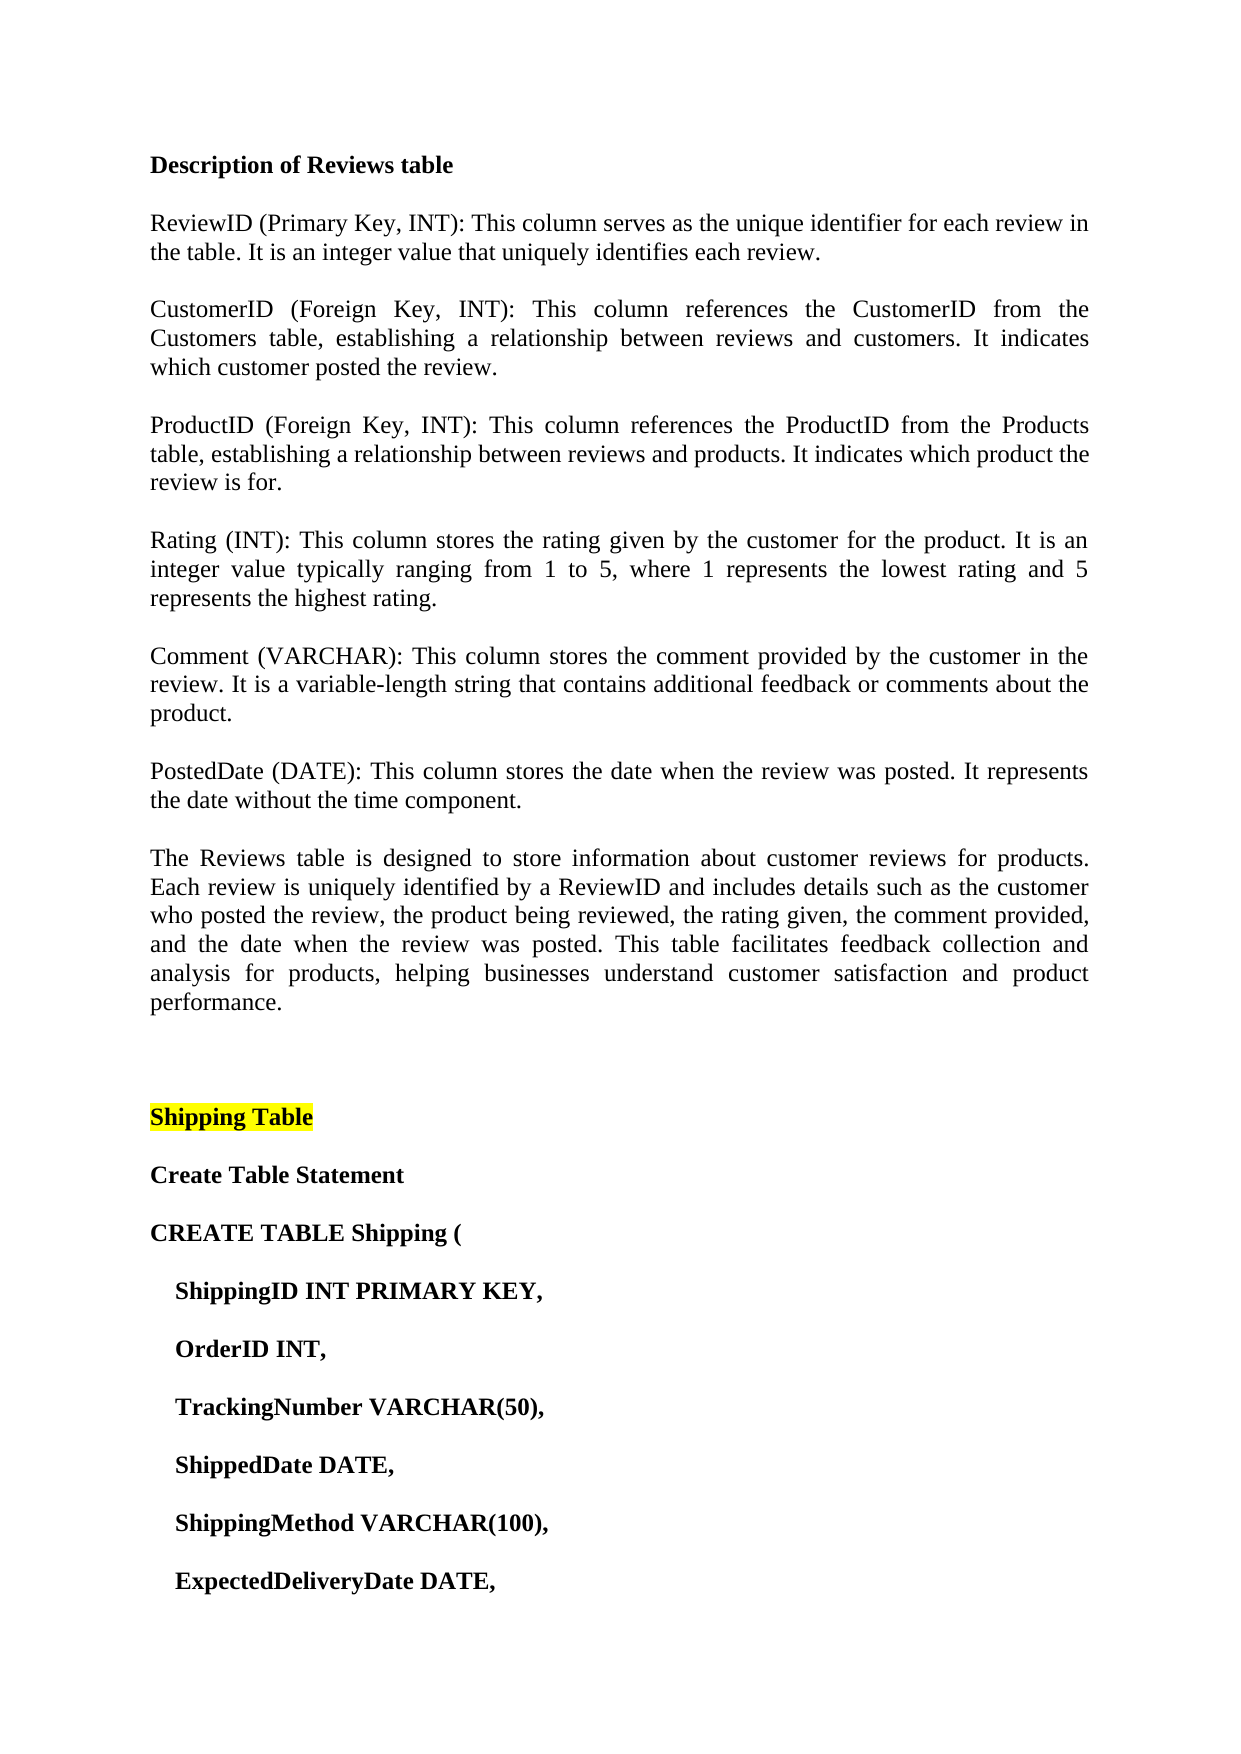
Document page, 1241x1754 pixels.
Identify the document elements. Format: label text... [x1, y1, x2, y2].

text OrderID INT, [150, 1334, 1090, 1363]
text Description of Reviews table [150, 150, 1090, 179]
text The Reviews table is designed to store information about customer reviews for products. Each review is uniquely identified by a ReviewID and includes details such as the customer who posted the review, the product being reviewed, the rating given, the comment provided, and the date when the review was posted. This table facilitates feedback collection and analysis for products, helping businesses understand customer satisfaction and product performance. [150, 843, 1090, 1015]
text CREATE TABLE Shipping ( [150, 1218, 1090, 1247]
text ShippingMethod VARCHAR(100), [150, 1508, 1090, 1537]
text ShippedDate DATE, [150, 1450, 1090, 1479]
text Comment (VARCHAR): This column stores the comment provided by the customer in the review. It is a variable-length string that contains additional feedback or comments about the product. [150, 641, 1090, 727]
text Rating (INT): This column stores the rating given by the customer for the product. It is an integer value typically ranging from 1 to 5, where 1 represents the lowest rating and 5 represents the highest rating. [150, 525, 1090, 612]
text Create Table Statement [150, 1160, 1090, 1189]
text TrackingNumber VARCHAR(50), [150, 1392, 1090, 1421]
text ProductID (Foreign Key, INT): This column references the ProductID from the Products table, establishing a relationship between reviews and products. It indicates which product the review is for. [150, 410, 1090, 496]
text PostedDate (DATE): This column stores the date when the review was posted. It represents the date without the time component. [150, 756, 1090, 814]
text ShippingID INT PRIMARY KEY, [150, 1276, 1090, 1305]
text CustomerID (Foreign Key, INT): This column references the CustomerID from the Customers table, establishing a relationship between reviews and customers. It indicates which customer posted the review. [150, 294, 1090, 381]
text ReviewID (Primary Key, INT): This column serves as the unique identifier for each review in the table. It is an integer value that uniquely identifies each review. [150, 208, 1090, 265]
text ExpectedDeliveryDate DATE, [150, 1566, 1090, 1594]
text Shipping Table [150, 1102, 1090, 1131]
